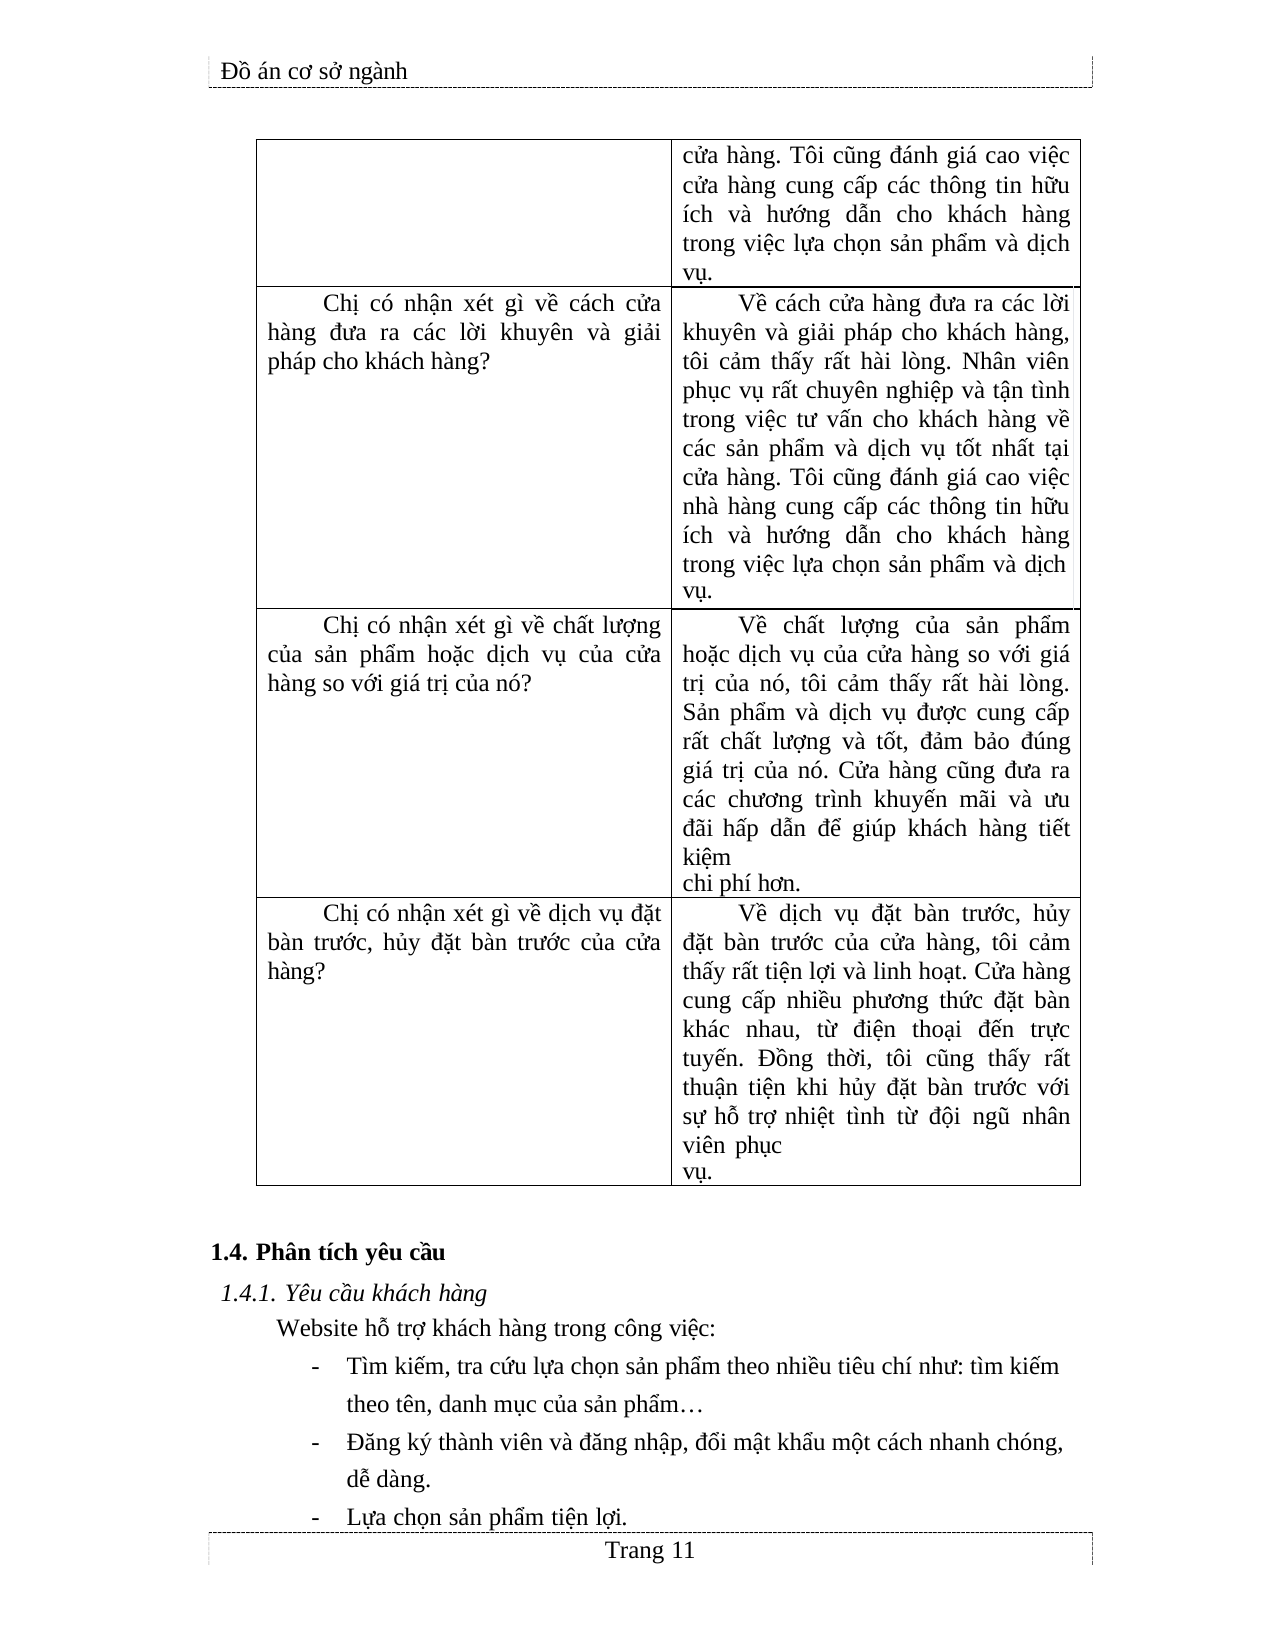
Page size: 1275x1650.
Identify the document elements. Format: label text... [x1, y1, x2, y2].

text Website hỗ trợ khách hàng trong công việc: [276, 1313, 1162, 1342]
table_cell Về chất lượng của sản phẩm hoặc dịch vụ của cửa hàng so với giá trị của nó, tôi cảm thấy rất hài lòng. Sản phẩm và dịch vụ được cung cấp rất chất lượng và tốt, đảm bảo đúng giá trị của nó. Cửa hàng cũng đưa ra các chương trình khuyến mãi và ưu đãi hấp dẫn để giúp khách hàng tiết kiệm chi phí hơn. [672, 610, 1080, 897]
table_cell Về cách cửa hàng đưa ra các lời khuyên và giải pháp cho khách hàng, tôi cảm thấy rất hài lòng. Nhân viên phục vụ rất chuyên nghiệp và tận tình trong việc tư vấn cho khách hàng về các sản phẩm và dịch vụ tốt nhất tại cửa hàng. Tôi cũng đánh giá cao việc nhà hàng cung cấp các thông tin hữu ích và hướng dẫn cho khách hàng trong việc lựa chọn sản phẩm và dịch vụ. [672, 288, 1073, 608]
table_header cửa hàng. Tôi cũng đánh giá cao việc cửa hàng cung cấp các thông tin hữu ích và hướng dẫn cho khách hàng trong việc lựa chọn sản phẩm và dịch vụ. [672, 140, 1080, 286]
list Yêu cầu khách hàng [220, 1278, 1162, 1307]
list Đăng ký thành viên và đăng nhập, đổi mật khẩu một cách nhanh chóng, dễ dàng. [311, 1427, 1081, 1493]
picture [208, 1532, 1093, 1565]
list Tìm kiếm, tra cứu lựa chọn sản phẩm theo nhiều tiêu chí như: tìm kiếm theo tên, danh mục của sản phẩm… [311, 1351, 1081, 1417]
table_cell Về dịch vụ đặt bàn trước, hủy đặt bàn trước của cửa hàng, tôi cảm thấy rất tiện lợi và linh hoạt. Cửa hàng cung cấp nhiều phương thức đặt bàn khác nhau, từ điện thoại đến trực tuyến. Đồng thời, tôi cũng thấy rất thuận tiện khi hủy đặt bàn trước với sự hỗ trợ nhiệt tình từ đội ngũ nhân viên phục vụ. [672, 898, 1080, 1185]
list Lựa chọn sản phẩm tiện lợi. [311, 1502, 1162, 1531]
table_cell [1074, 288, 1080, 608]
table_header [257, 140, 671, 286]
table_cell Chị có nhận xét gì về cách cửa hàng đưa ra các lời khuyên và giải pháp cho khách hàng? [257, 287, 671, 608]
table_cell Chị có nhận xét gì về dịch vụ đặt bàn trước, hủy đặt bàn trước của cửa hàng? [257, 898, 671, 1185]
table_cell Chị có nhận xét gì về chất lượng của sản phẩm hoặc dịch vụ của cửa hàng so với giá trị của nó? [257, 609, 671, 897]
subtitle Phân tích yêu cầu [210, 1237, 1162, 1266]
picture [208, 55, 1093, 88]
